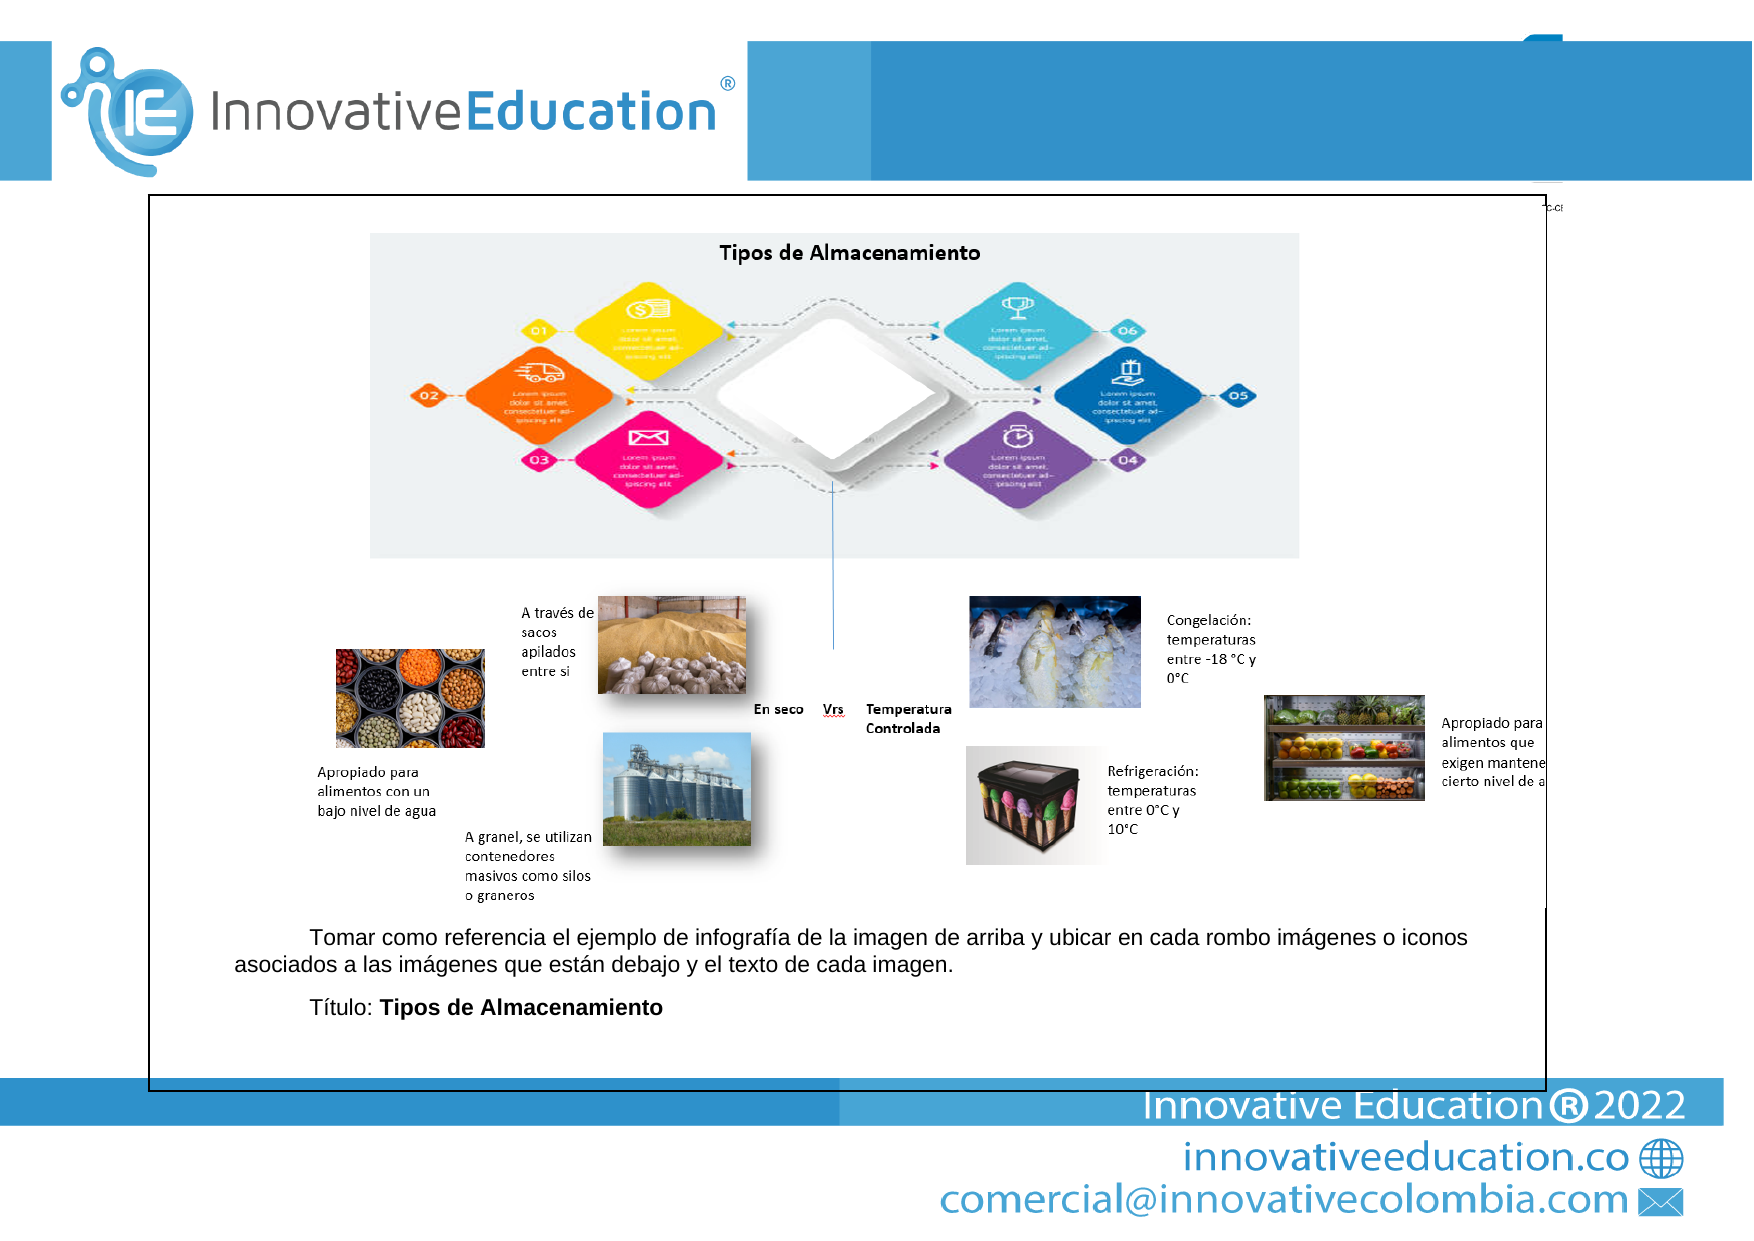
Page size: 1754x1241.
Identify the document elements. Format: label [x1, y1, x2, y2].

picture [0, 28, 1752, 214]
table_cell [150, 196, 1545, 1090]
picture [309, 206, 1546, 908]
picture [0, 1076, 1724, 1223]
